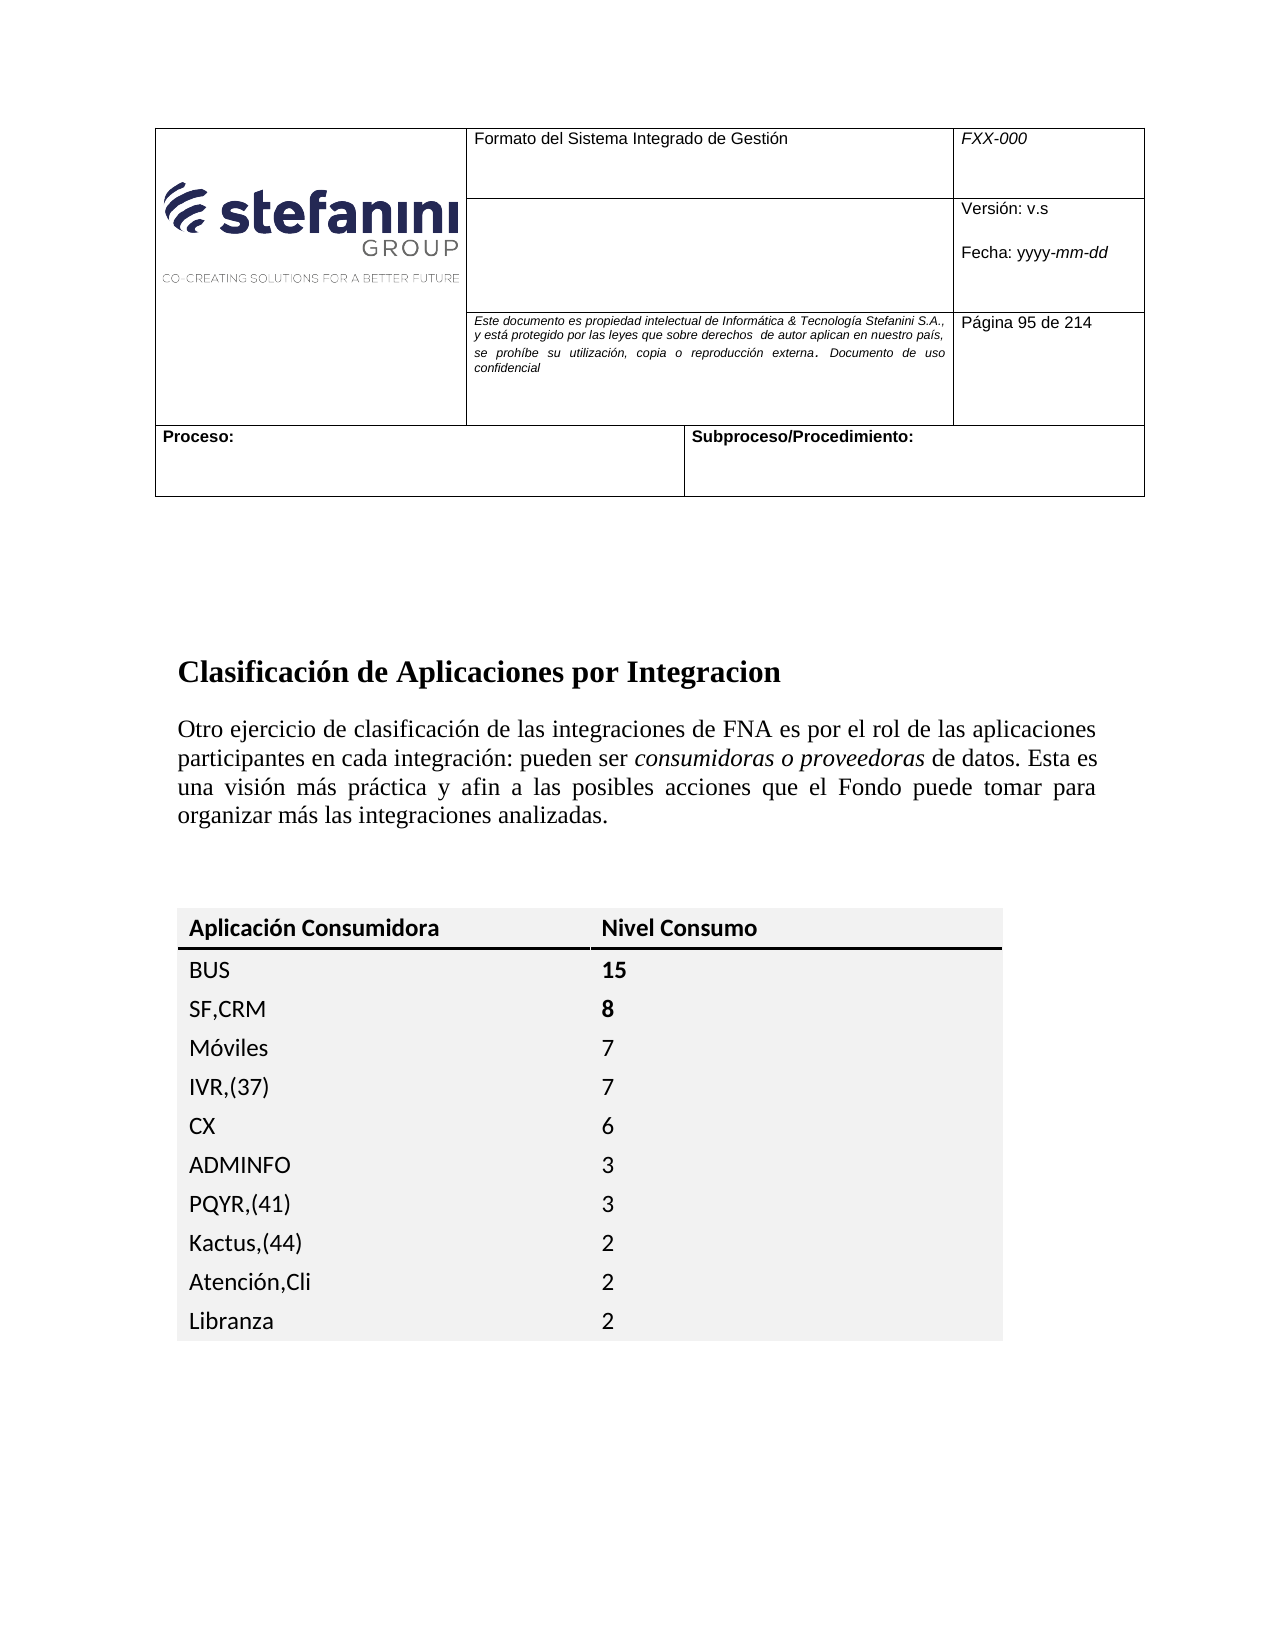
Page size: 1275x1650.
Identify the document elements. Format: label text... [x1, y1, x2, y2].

table_cell 7 [591, 1067, 1002, 1105]
text Otro ejercicio de clasificación de las integraciones de FNA es por el rol de las aplicaciones participantes en cada integración: pueden ser consumidoras o proveedoras de datos. Esta es una visión más práctica y afin a las posibles acciones que el Fondo puede tomar para organizar más las integraciones analizadas. [177, 714, 1098, 829]
table_cell Libranza [178, 1302, 590, 1339]
table_cell PQYR,(41) [178, 1184, 590, 1222]
table_cell 15 [591, 950, 1002, 988]
table_cell 3 [591, 1184, 1002, 1222]
table_cell 7 [591, 1028, 1002, 1066]
table_cell IVR,(37) [178, 1067, 590, 1105]
table_cell CX [178, 1106, 590, 1144]
table_cell ADMINFO [178, 1145, 590, 1183]
table_cell 3 [591, 1145, 1002, 1183]
table_cell 6 [591, 1106, 1002, 1144]
subtitle Clasificación de Aplicaciones por Integracion [177, 653, 1098, 689]
table_cell 2 [591, 1263, 1002, 1301]
table_header Aplicación Consumidora [178, 909, 590, 947]
table_header Nivel Consumo [591, 909, 1002, 947]
table_cell Kactus,(44) [178, 1224, 590, 1261]
table_cell Atención,Cli [178, 1263, 590, 1301]
table_cell Móviles [178, 1028, 590, 1066]
table_cell BUS [178, 950, 590, 988]
table_cell SF,CRM [178, 989, 590, 1027]
table_cell 2 [591, 1224, 1002, 1261]
picture [162, 182, 460, 286]
table_cell 8 [591, 989, 1002, 1027]
table_cell 2 [591, 1302, 1002, 1339]
